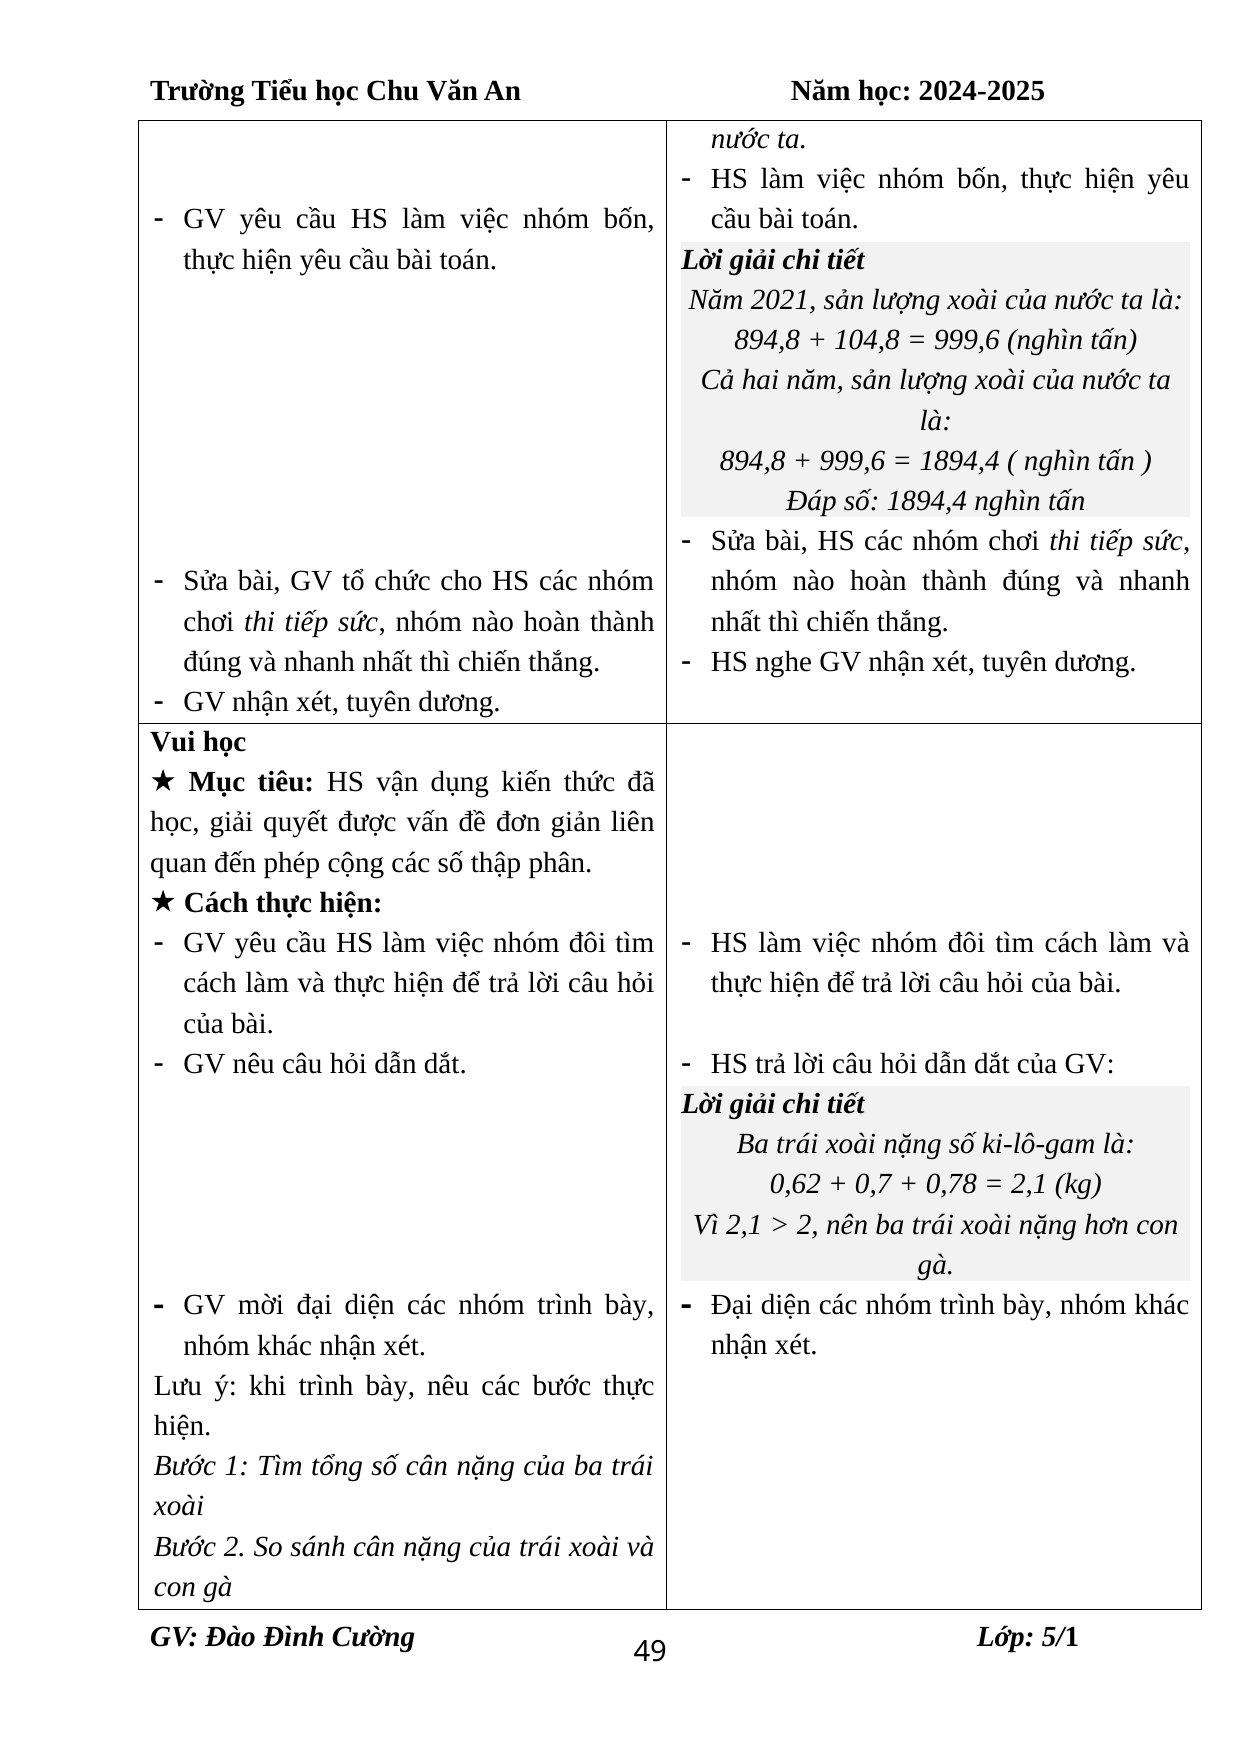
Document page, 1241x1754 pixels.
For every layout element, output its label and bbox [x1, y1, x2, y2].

table_cell [139, 121, 666, 723]
table_cell [139, 724, 666, 1609]
table_cell [667, 724, 1201, 1609]
table_cell [667, 121, 1201, 723]
